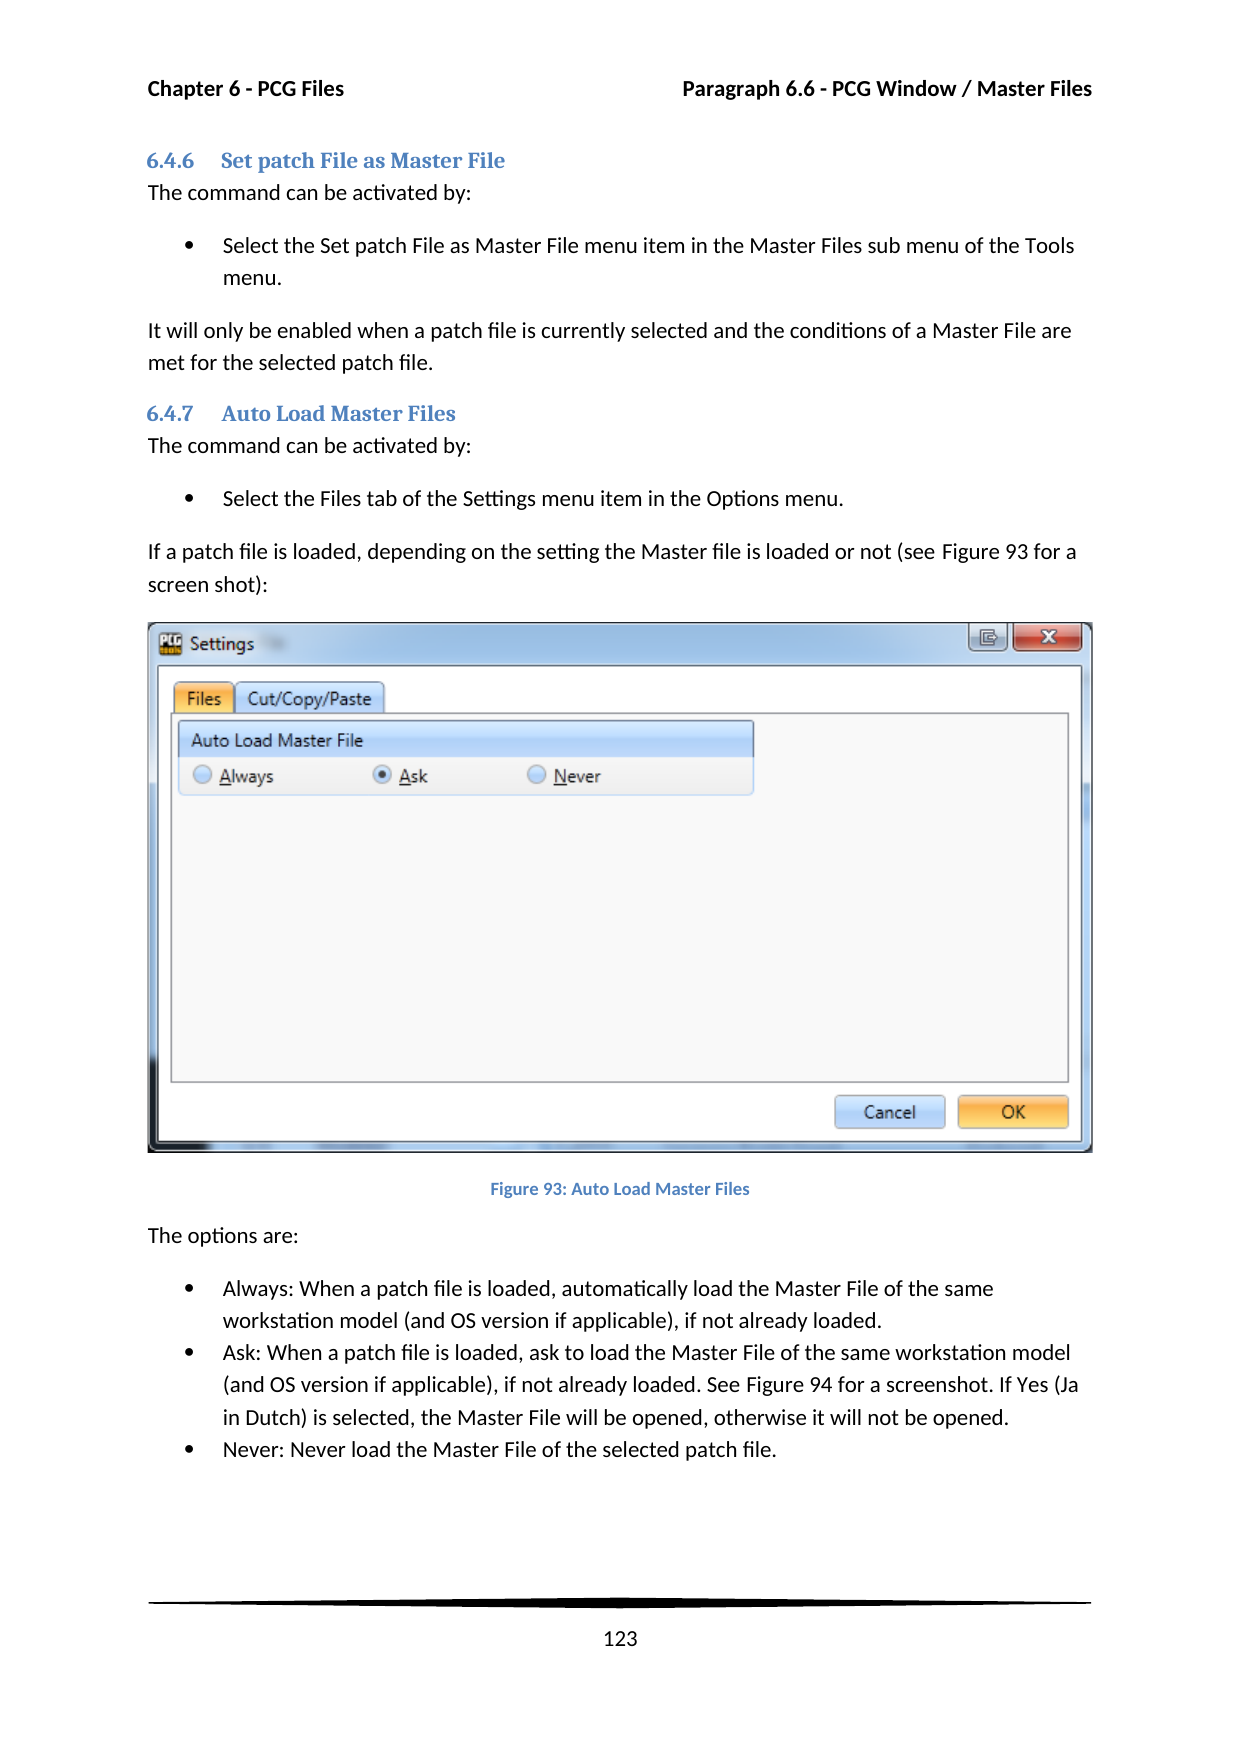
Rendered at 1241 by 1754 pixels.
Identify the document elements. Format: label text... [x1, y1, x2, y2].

subtitle Set patch File as Master File [146, 148, 1093, 174]
picture [147, 622, 1093, 1153]
text The command can be activated by: [148, 178, 1093, 206]
subtitle Auto Load Master Files [146, 401, 1093, 428]
list Select the Files tab of the Settings menu item in the Options menu. [185, 484, 1093, 512]
text Figure 93: Auto Load Master Files [148, 1177, 1093, 1200]
text If a patch file is loaded, depending on the setting the Master file is loaded or not (see Figure 93 for a screen shot): [148, 537, 1093, 598]
list Always: When a patch file is loaded, automatically load the Master File of the same workstation model (and OS version if applicable), if not already loaded. [185, 1274, 1093, 1334]
list Select the Set patch File as Master File menu item in the Master Files sub menu of the Tools menu. [185, 231, 1093, 291]
list Ask: When a patch file is loaded, ask to load the Master File of the same workstation model (and OS version if applicable), if not already loaded. See Figure 94 for a screenshot. If Yes (Ja in Dutch) is selected, the Master File will be opened, otherwise it will not be opened. [185, 1338, 1093, 1431]
text It will only be enabled when a patch file is currently selected and the conditions of a Master File are met for the selected patch file. [148, 316, 1093, 376]
list Never: Never load the Master File of the selected patch file. [185, 1435, 1093, 1463]
text The options are: [148, 1221, 1093, 1249]
text The command can be activated by: [148, 431, 1093, 459]
